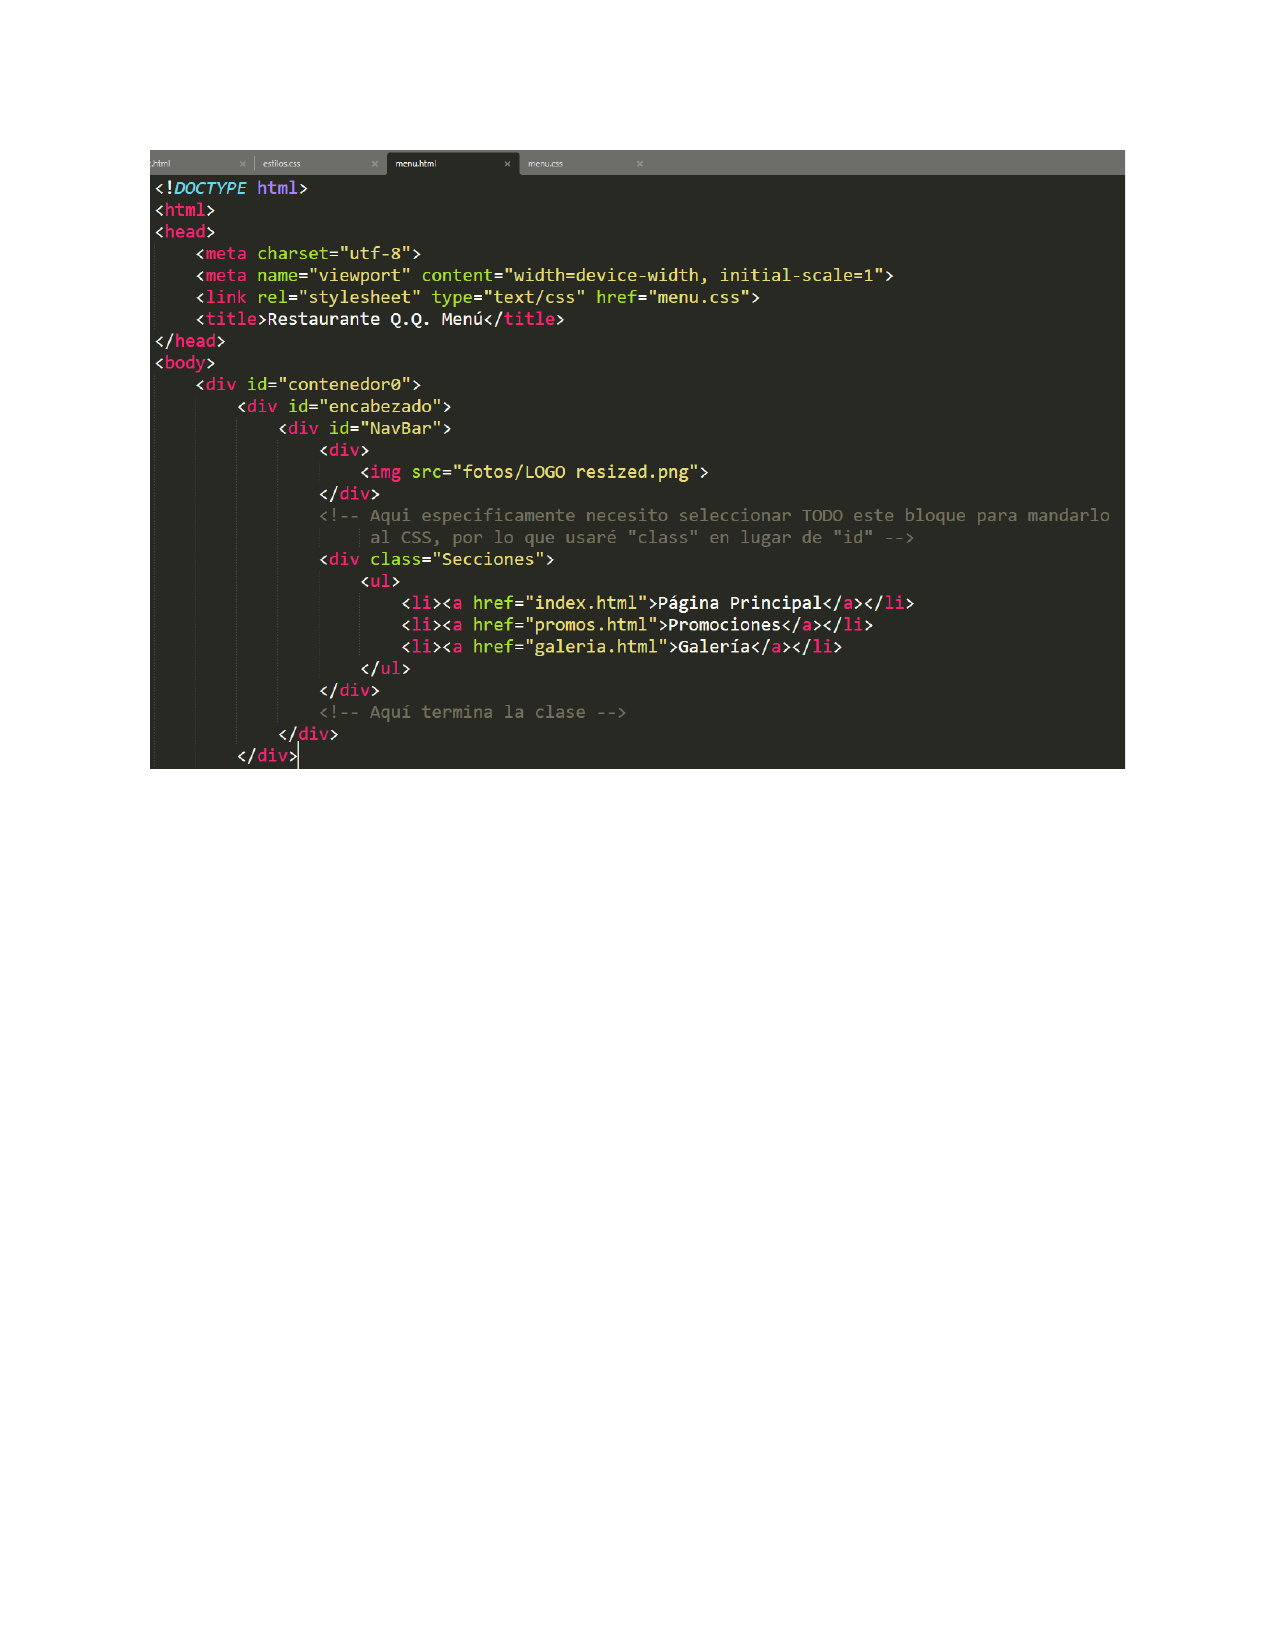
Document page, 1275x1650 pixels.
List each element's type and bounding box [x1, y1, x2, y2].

picture [150, 150, 1125, 769]
